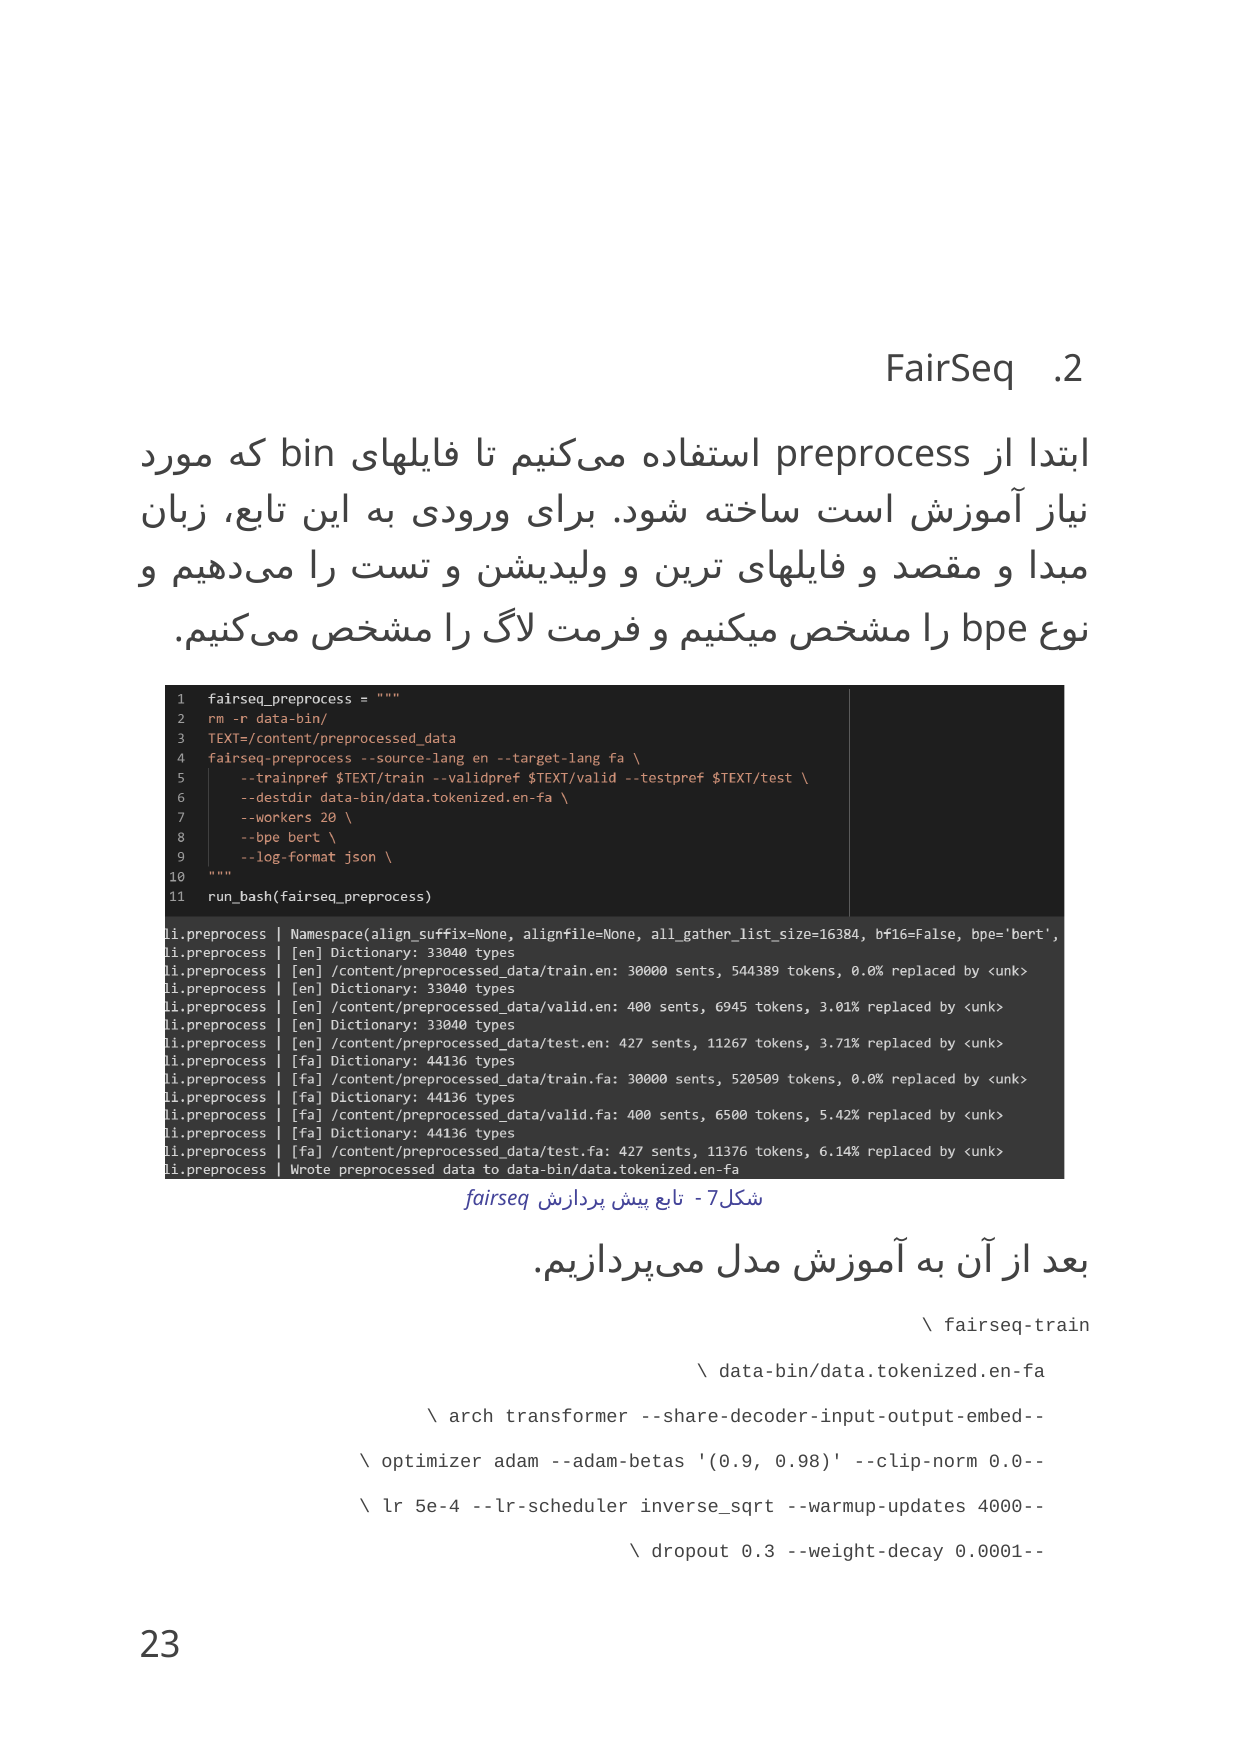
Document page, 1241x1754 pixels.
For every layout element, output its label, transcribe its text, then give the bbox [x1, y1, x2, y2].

text --lr 5e-4 --lr-scheduler inverse_sqrt --warmup-updates 4000 \ [139, 1497, 1090, 1518]
text --optimizer adam --adam-betas '(0.9, 0.98)' --clip-norm 0.0 \ [139, 1452, 1090, 1473]
text بعد از آن به آموزش مدل می‌پردازیم. [139, 1239, 1090, 1288]
text --dropout 0.3 --weight-decay 0.0001 \ [139, 1542, 1090, 1563]
text fairseq-train \ [139, 1316, 1090, 1337]
picture [165, 685, 1065, 1179]
text ابتدا از preprocess استفاده می‌کنیم تا فایلهای bin که مورد نیاز آموزش است ساخته شود. برای ورودی به این تابع، زبان مبدا و مقصد و فایلهای ترین و ولیدیشن و تست را می‌دهیم و نوع bpe را مشخص میکنیم و فرمت لاگ را مشخص می‌کنیم. [139, 426, 1090, 656]
text data-bin/data.tokenized.en-fa \ [139, 1361, 1090, 1383]
list FairSeq [139, 342, 1053, 397]
text --arch transformer --share-decoder-input-output-embed \ [139, 1407, 1090, 1428]
